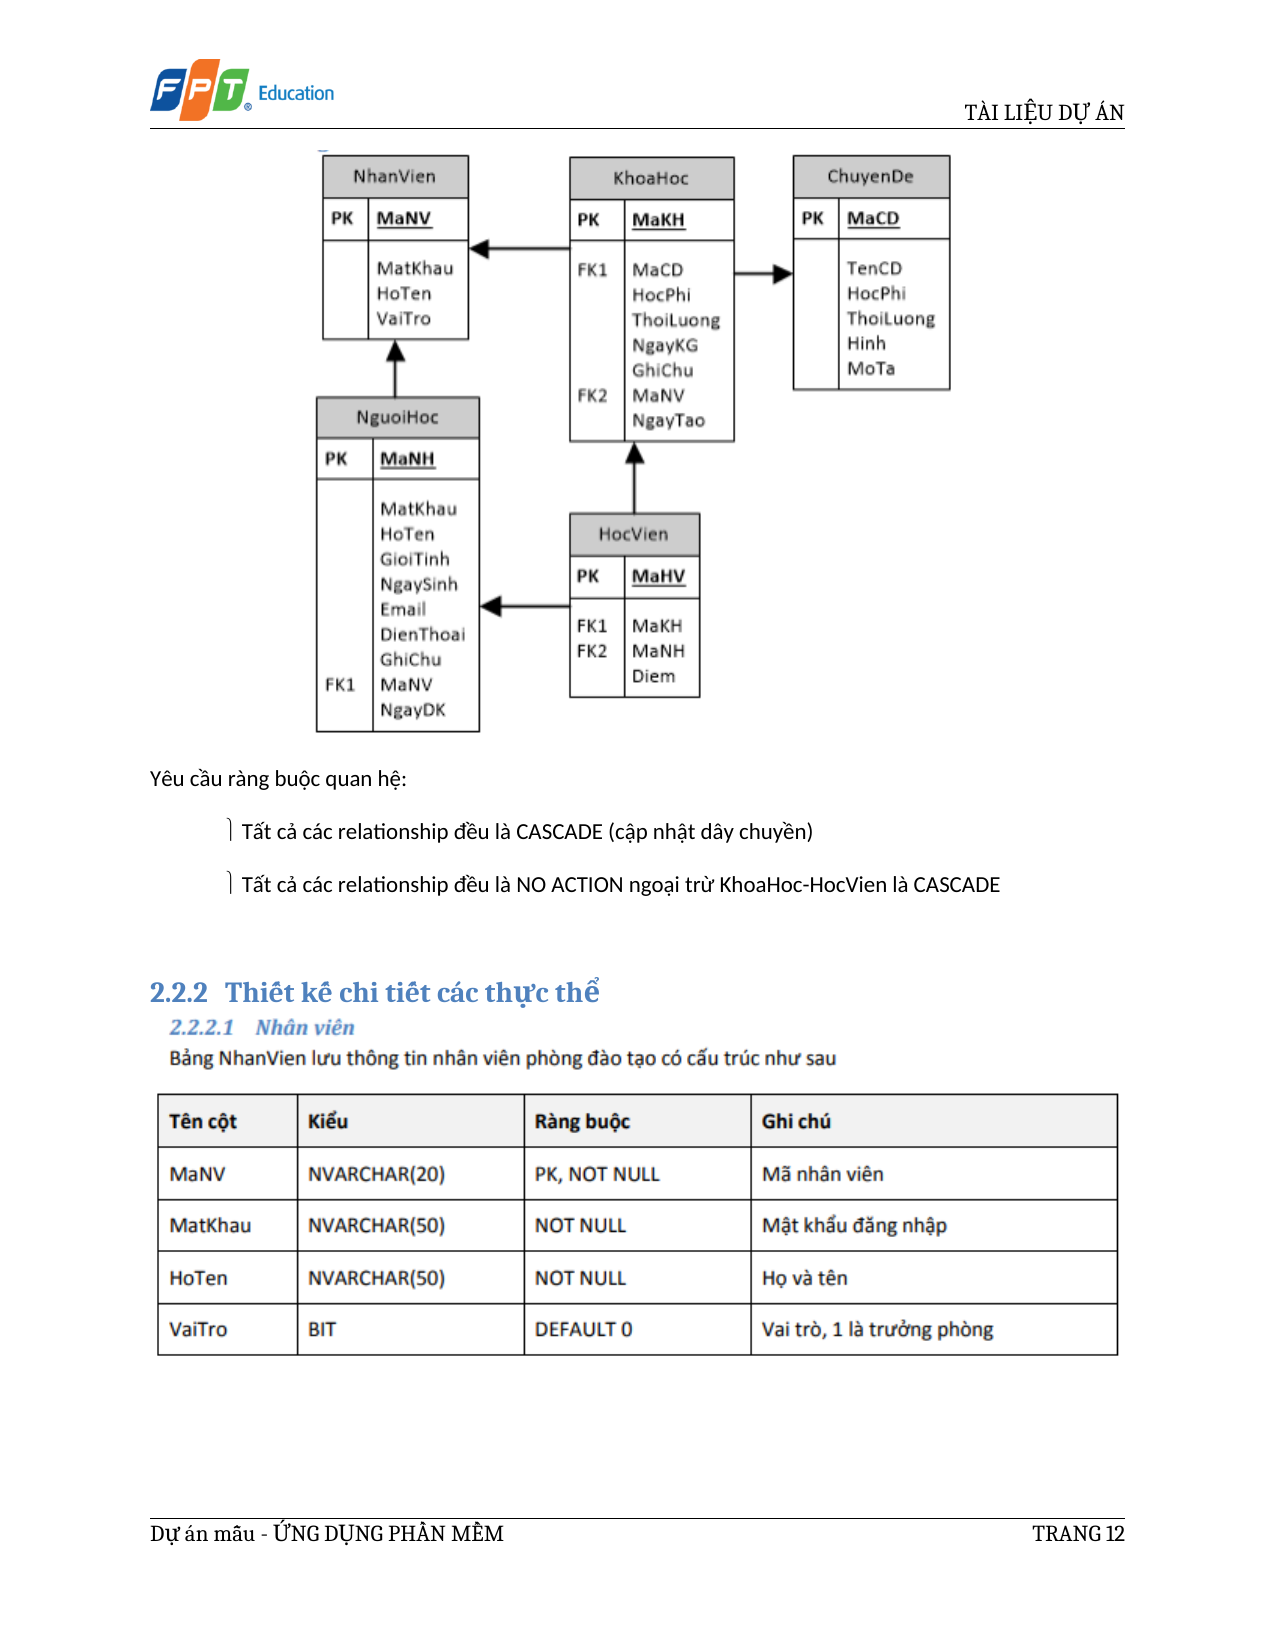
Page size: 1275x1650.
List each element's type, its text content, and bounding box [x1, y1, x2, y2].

subtitle Thiết kế chi tiết các thực thể [150, 976, 1125, 1010]
picture [310, 150, 965, 739]
picture [150, 59, 336, 121]
text Tất cả các relationship đều là NO ACTION ngoại trừ KhoaHoc-HocVien là CASCADE [225, 870, 1125, 898]
text Tất cả các relationship đều là CASCADE (cập nhật dây chuyền) [225, 817, 1125, 845]
picture [150, 1014, 1125, 1365]
text Yêu cầu ràng buộc quan hệ: [150, 764, 1125, 792]
